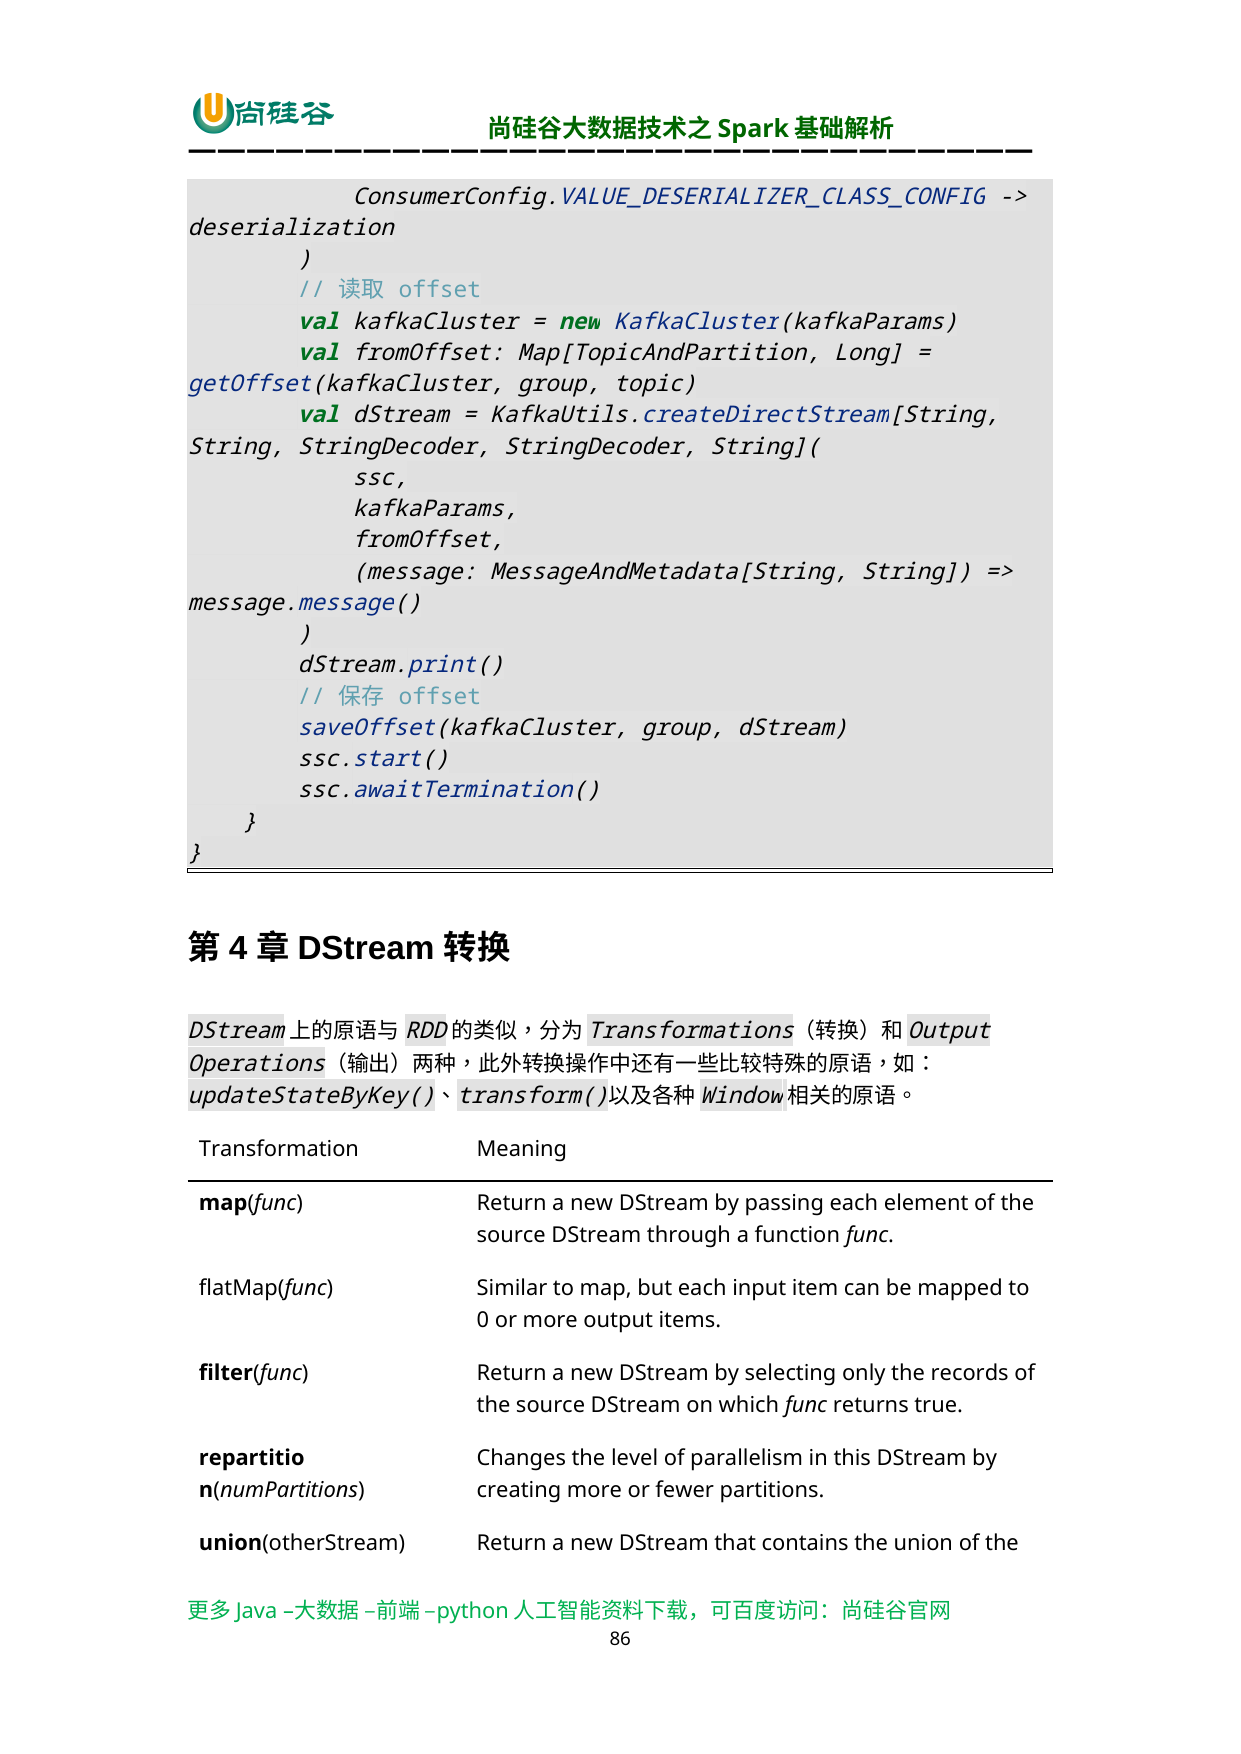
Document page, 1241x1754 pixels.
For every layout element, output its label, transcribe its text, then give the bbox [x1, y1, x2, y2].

table_cell Changes the level of parallelism in this DStream by creating more or fewer partitions. [465, 1436, 1053, 1521]
table_cell Return a new DStream by passing each element of the source DStream through a function func. [465, 1182, 1053, 1266]
table_header Meaning [465, 1128, 1053, 1180]
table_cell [465, 1521, 1053, 1574]
table_cell flatMap(func) [188, 1266, 465, 1351]
subtitle 第 4 章 DStream 转换 [187, 912, 1053, 977]
table_cell filter(func) [188, 1351, 465, 1436]
table_cell Similar to map, but each input item can be mapped to 0 or more output items. [465, 1266, 1053, 1351]
table_cell union(otherStream) [188, 1521, 465, 1574]
table_cell map(func) [188, 1182, 465, 1266]
picture [187, 88, 338, 138]
text DStream 上的原语与 RDD 的类似，分为Transformations（转换）和Output Operations（输出）两种，此外转换操作中还有一些比较特殊的原语，如：updateStateByKey()、transform()以及各种Window相关的原语。 [187, 1014, 1053, 1111]
table_cell Return a new DStream by selecting only the records of the source DStream on which func returns true. [465, 1351, 1053, 1436]
table_cell repartition(numPartitions) [188, 1436, 465, 1521]
table_header Transformation [188, 1128, 465, 1180]
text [187, 179, 1053, 867]
